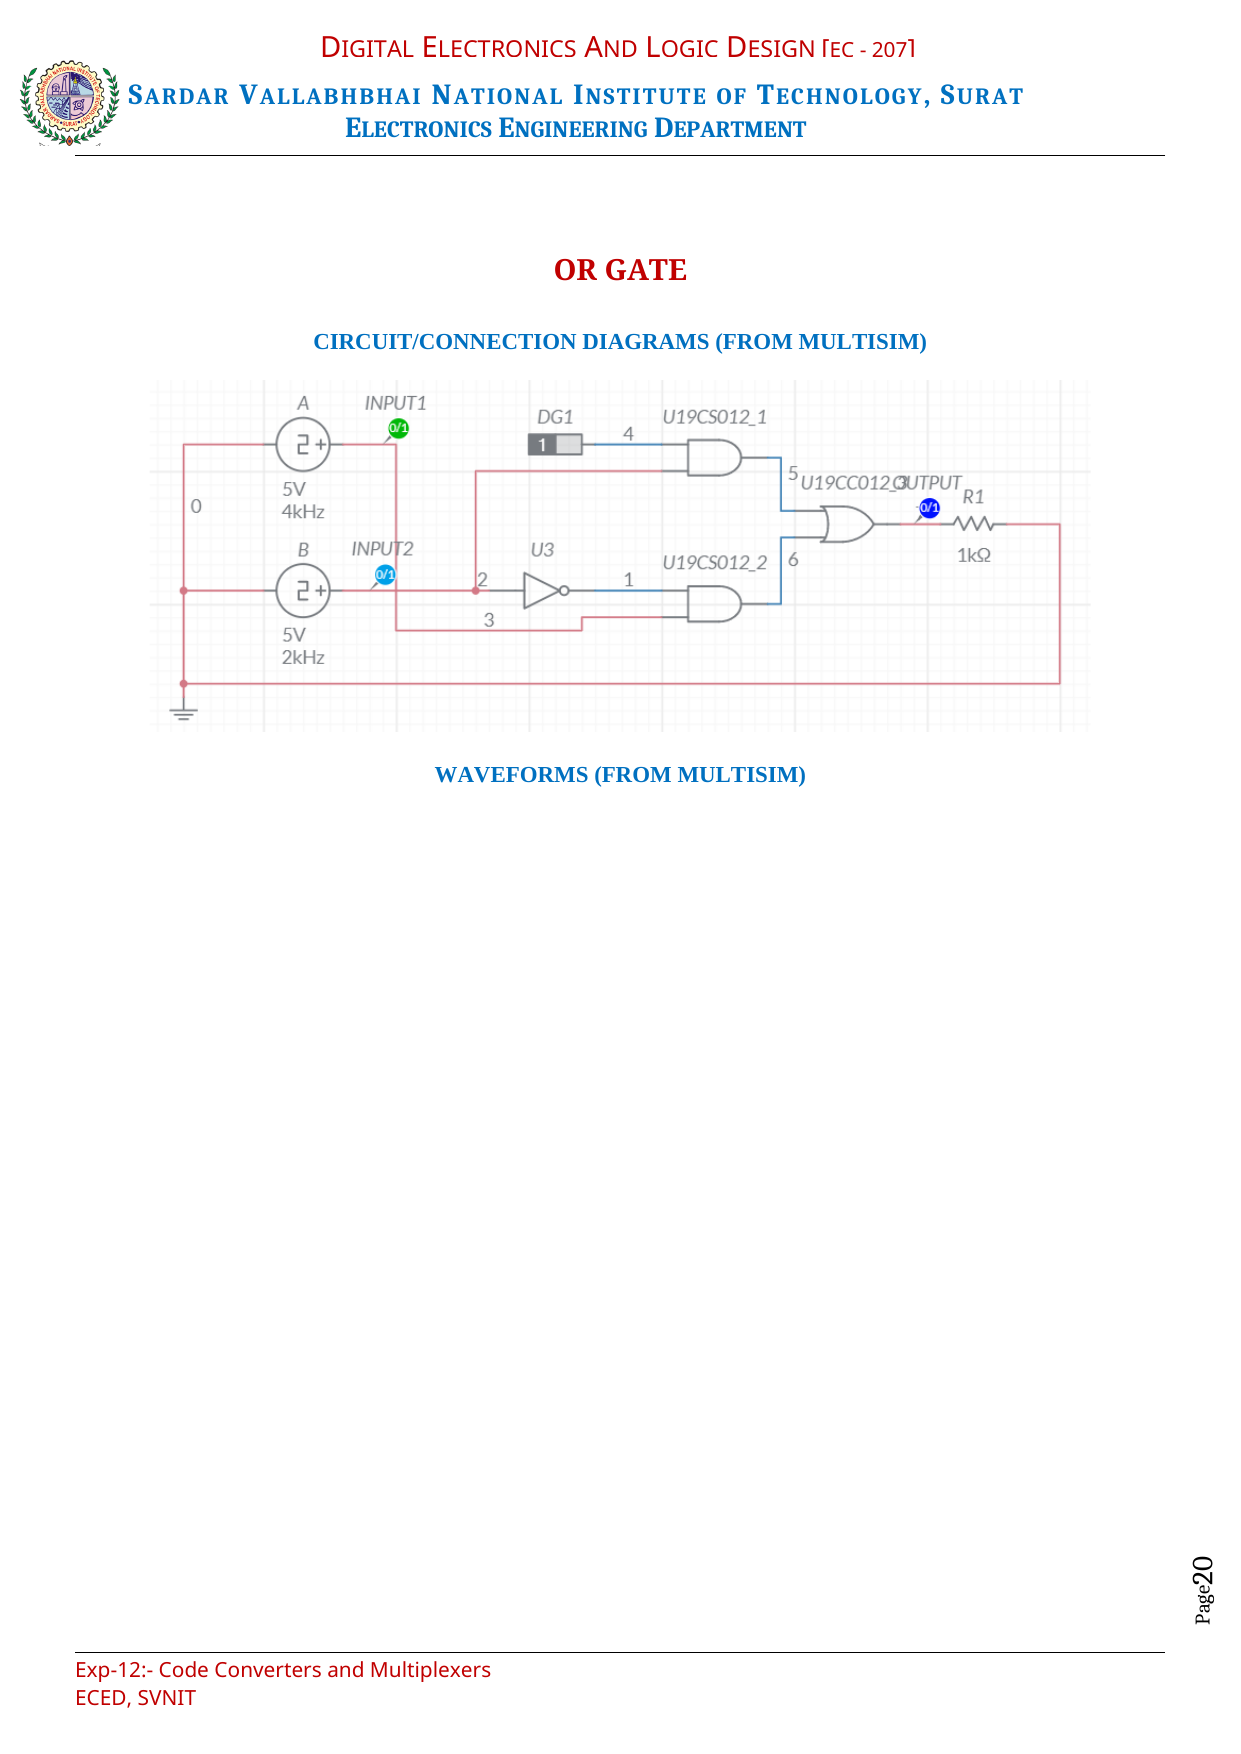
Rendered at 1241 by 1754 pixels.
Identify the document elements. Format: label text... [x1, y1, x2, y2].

text waveforms (fROM multisim) [75, 761, 1165, 787]
picture [149, 380, 1091, 732]
text OR GATE [75, 249, 1165, 288]
picture [19, 60, 120, 146]
text Circuit/connection diagrams (fROM multisim) [75, 328, 1165, 354]
